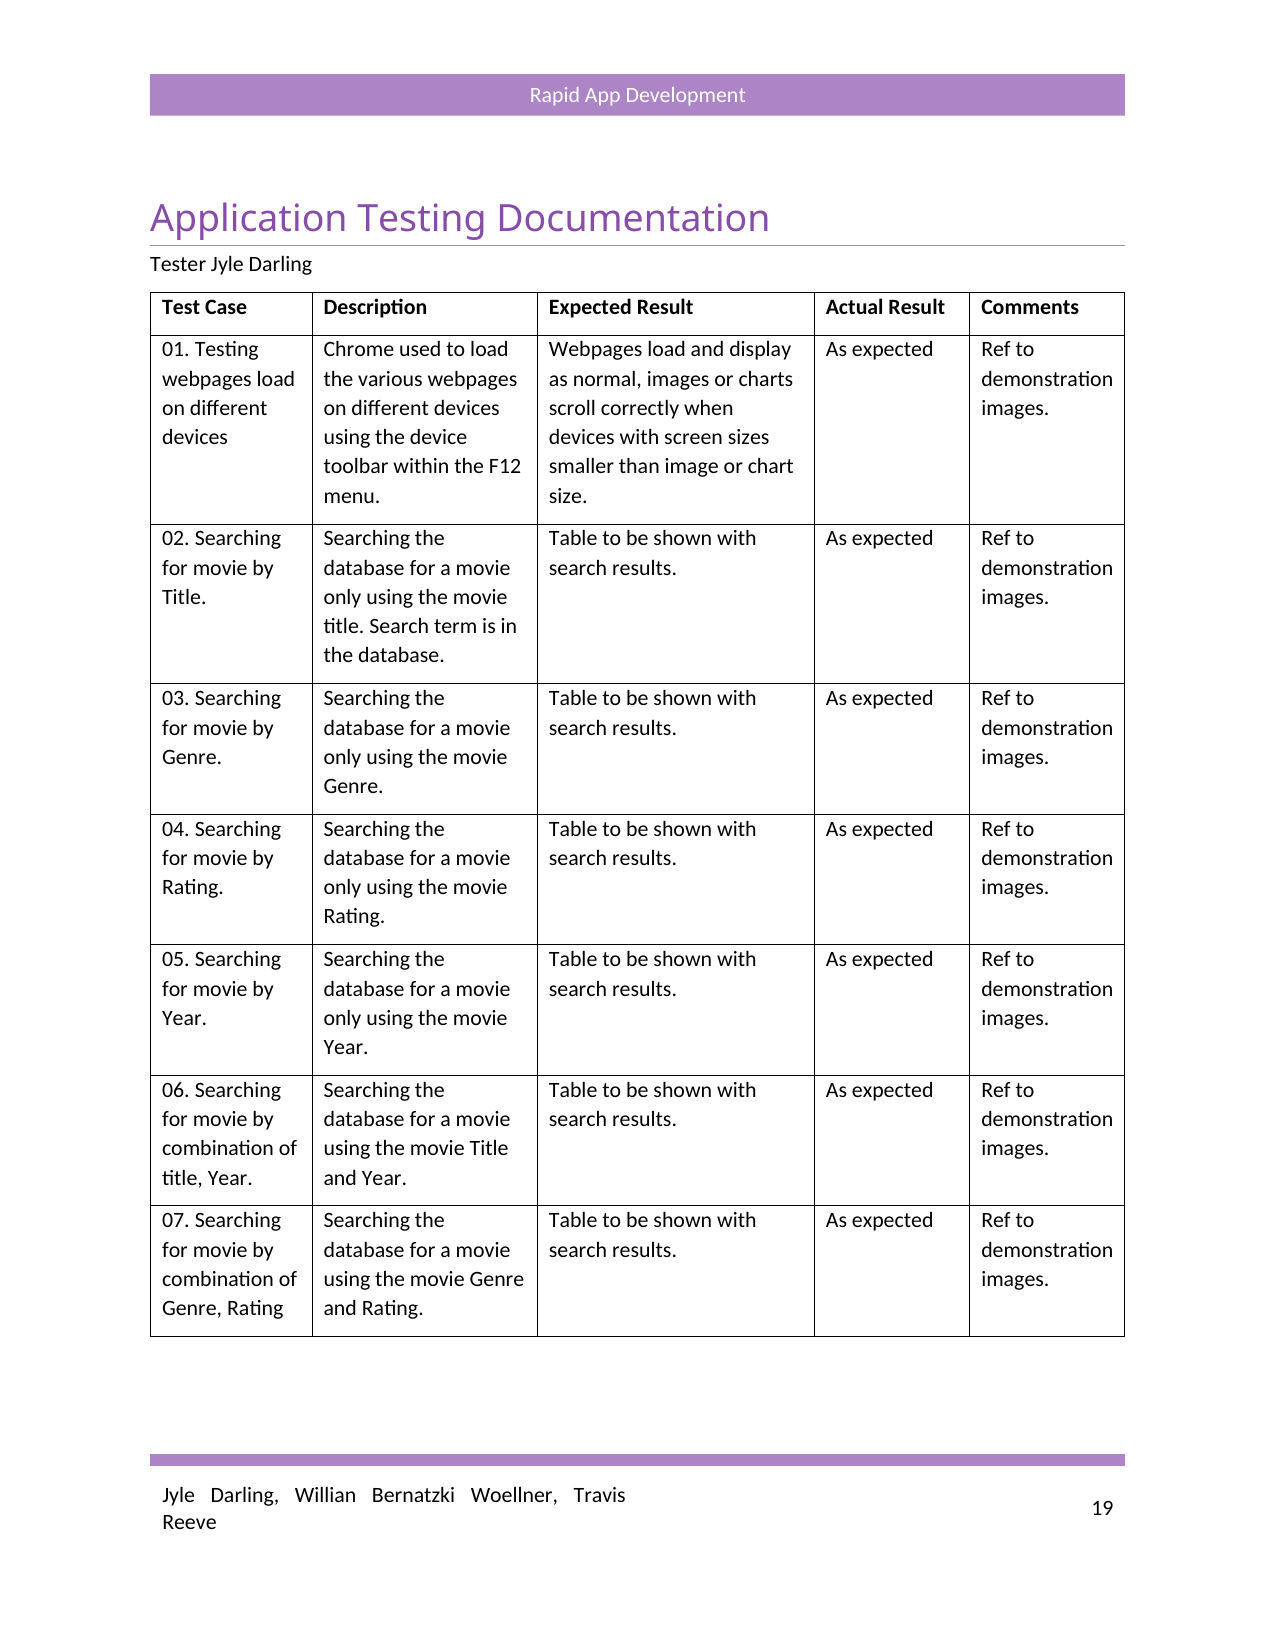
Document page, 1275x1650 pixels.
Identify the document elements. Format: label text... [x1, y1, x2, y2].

table_cell Searching the database for a movie only using the movie Rating. [313, 815, 537, 944]
table_header Expected Result [538, 293, 814, 334]
table_cell Ref to demonstration images. [970, 1076, 1124, 1205]
table_cell Searching the database for a movie only using the movie Genre. [313, 684, 537, 814]
table_cell 04. Searching for movie by Rating. [151, 815, 312, 944]
table_cell As expected [815, 525, 969, 683]
table_header Actual Result [815, 293, 969, 334]
table_cell As expected [815, 1206, 969, 1336]
table_cell As expected [815, 815, 969, 944]
table_cell 03. Searching for movie by Genre. [151, 684, 312, 814]
table_cell 02. Searching for movie by Title. [151, 525, 312, 683]
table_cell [970, 1206, 1124, 1336]
table_header Description [313, 293, 537, 334]
subtitle Application Testing Documentation [150, 192, 1125, 245]
table_cell 07. Searching for movie by combination of Genre, Rating [151, 1206, 312, 1336]
table_cell As expected [815, 945, 969, 1075]
table_cell Ref to demonstration images. [970, 525, 1124, 683]
table_cell Table to be shown with search results. [538, 684, 814, 814]
table_cell Webpages load and display as normal, images or charts scroll correctly when devices with screen sizes smaller than image or chart size. [538, 336, 814, 523]
table_cell Searching the database for a movie only using the movie Year. [313, 945, 537, 1075]
table_cell As expected [815, 684, 969, 814]
table_cell 06. Searching for movie by combination of title, Year. [151, 1076, 312, 1205]
table_cell 05. Searching for movie by Year. [151, 945, 312, 1075]
table_header Test Case [151, 293, 312, 334]
table_cell Table to be shown with search results. [538, 815, 814, 944]
table_cell Searching the database for a movie using the movie Genre and Rating. [313, 1206, 537, 1336]
table_cell Table to be shown with search results. [538, 525, 814, 683]
table_cell Ref to demonstration images. [970, 336, 1124, 523]
table_cell Chrome used to load the various webpages on different devices using the device toolbar within the F12 menu. [313, 336, 537, 523]
table_cell As expected [815, 1076, 969, 1205]
text Tester Jyle Darling [150, 250, 1125, 277]
table_header Comments [970, 293, 1124, 334]
table_cell Searching the database for a movie using the movie Title and Year. [313, 1076, 537, 1205]
table_cell Ref to demonstration images. [970, 815, 1124, 944]
table_cell As expected [815, 336, 969, 523]
table_cell Table to be shown with search results. [538, 1076, 814, 1205]
table_cell Searching the database for a movie only using the movie title. Search term is in the database. [313, 525, 537, 683]
table_cell Table to be shown with search results. [538, 945, 814, 1075]
table_cell Ref to demonstration images. [970, 684, 1124, 814]
table_cell Ref to demonstration images. [970, 945, 1124, 1075]
table_cell Table to be shown with search results. [538, 1206, 814, 1336]
table_cell 01. Testing webpages load on different devices [151, 336, 312, 523]
